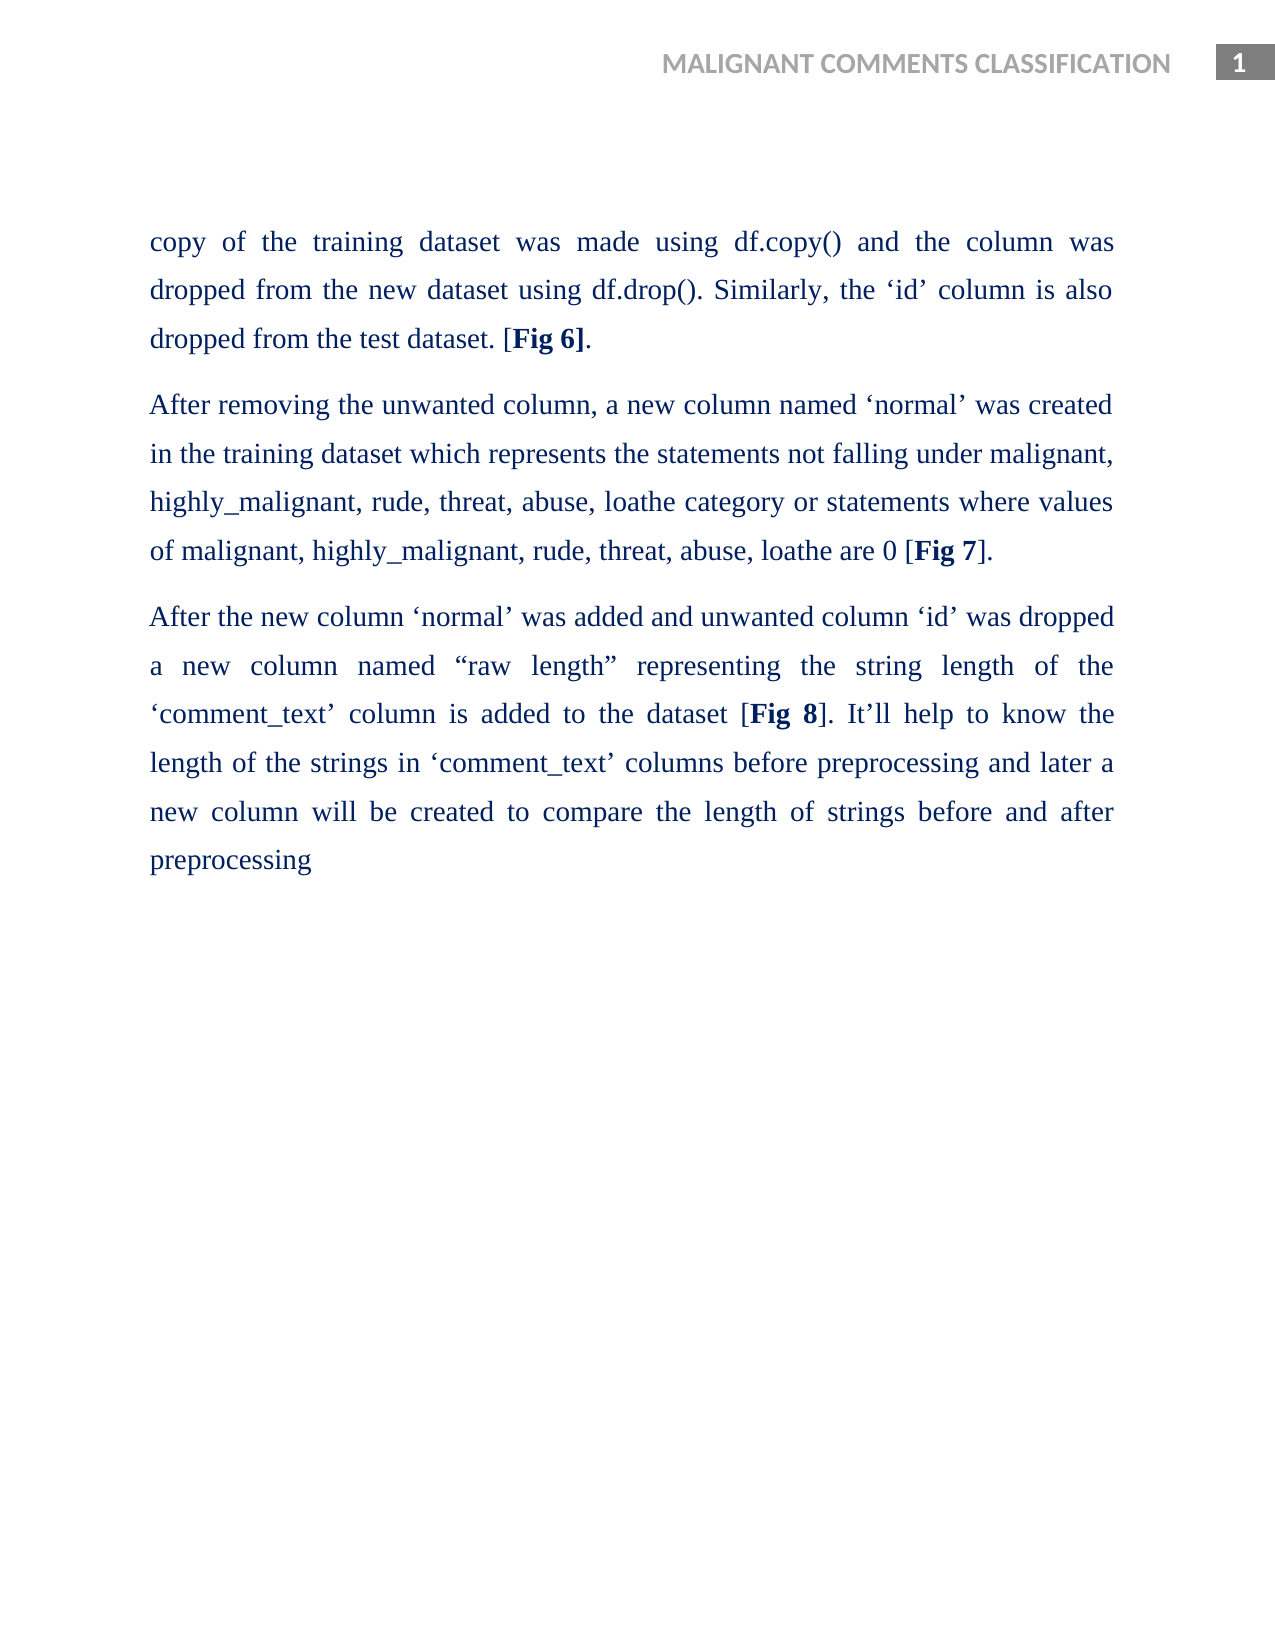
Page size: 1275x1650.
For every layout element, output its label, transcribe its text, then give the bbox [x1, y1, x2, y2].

text After removing the unwanted column, a new column named ‘normal’ was created in the training dataset which represents the statements not falling under malignant, highly_malignant, rude, threat, abuse, loathe category or statements where values of malignant, highly_malignant, rude, threat, abuse, loathe are 0 [Fig 7]. [148, 387, 1114, 567]
text copy of the training dataset was made using df.copy() and the column was dropped from the new dataset using df.drop(). Similarly, the ‘id’ column is also dropped from the test dataset. [Fig 6]. [149, 224, 1114, 354]
text After the new column ‘normal’ was added and unwanted column ‘id’ was dropped a new column named “raw length” representing the string length of the ‘comment_text’ column is added to the dataset [Fig 8]. It’ll help to know the length of the strings in ‘comment_text’ columns before preprocessing and later a new column will be created to compare the length of strings before and after preprocessing [148, 599, 1115, 876]
